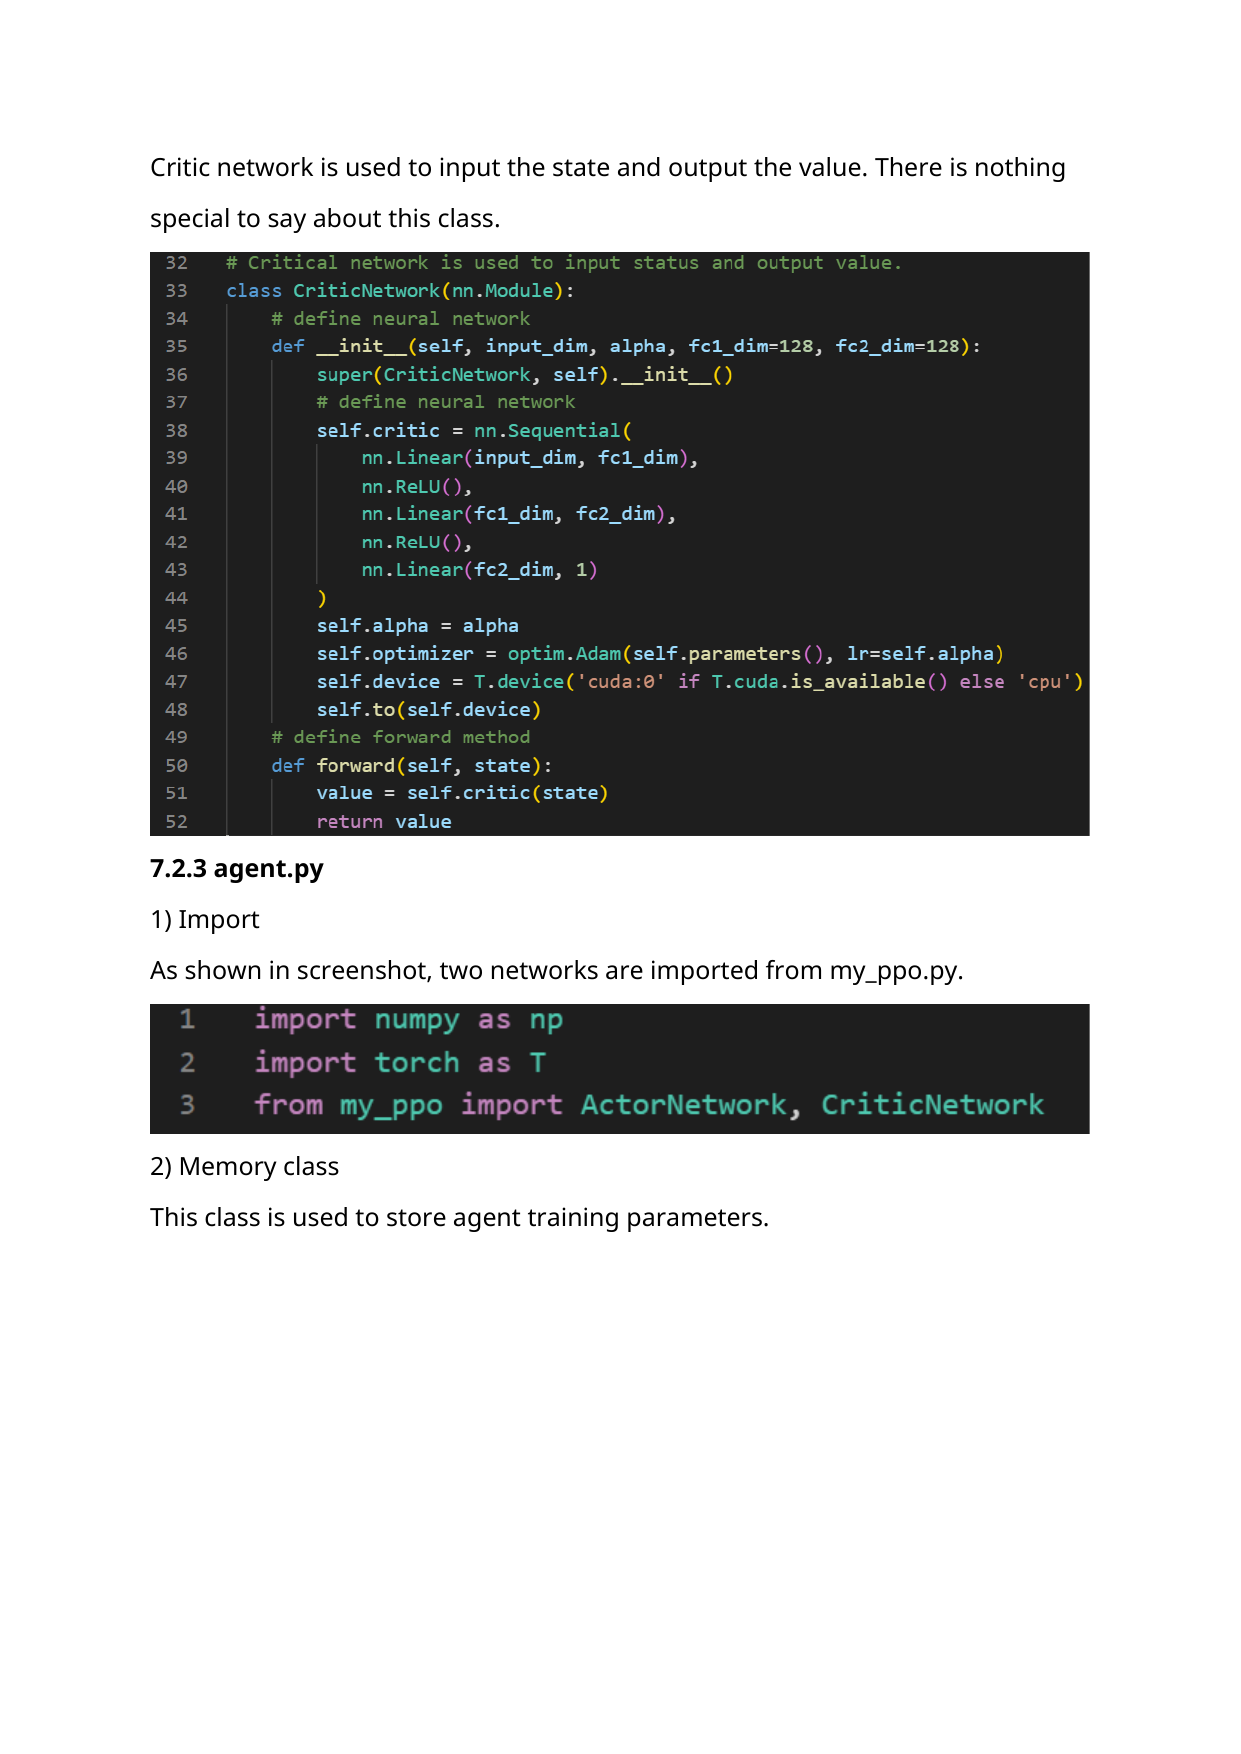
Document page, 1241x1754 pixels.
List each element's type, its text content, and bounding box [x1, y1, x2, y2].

text 1) Import [150, 902, 1090, 936]
text Critic network is used to input the state and output the value. There is nothing special to say about this class. [150, 150, 1090, 235]
text 2) Memory class [150, 1149, 1090, 1183]
picture [150, 1004, 1090, 1134]
text 7.2.3 agent.py [150, 851, 1090, 885]
picture [150, 252, 1090, 836]
text This class is used to store agent training parameters. [150, 1200, 1090, 1234]
text As shown in screenshot, two networks are imported from my_ppo.py. [150, 953, 1090, 987]
